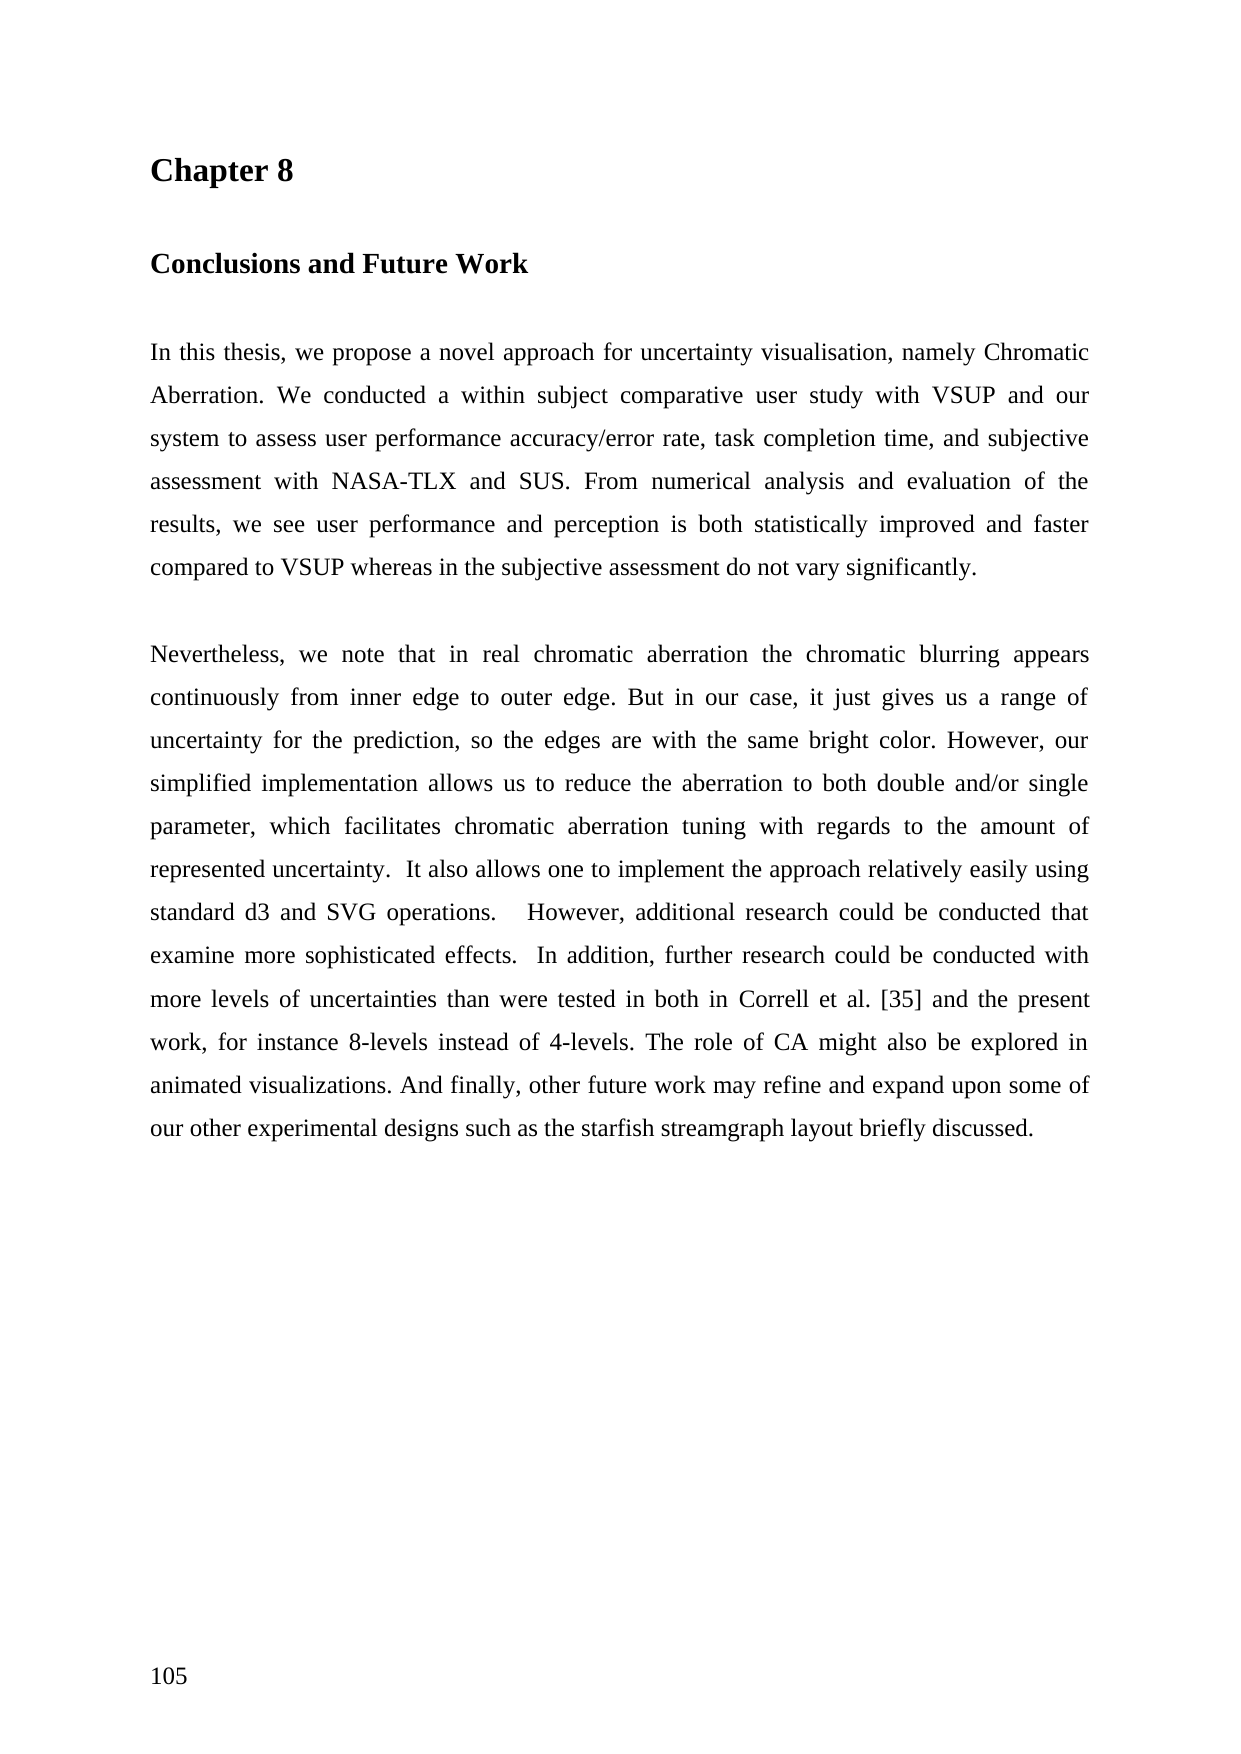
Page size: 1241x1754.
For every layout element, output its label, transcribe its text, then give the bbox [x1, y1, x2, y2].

text In this thesis, we propose a novel approach for uncertainty visualisation, namely Chromatic Aberration. We conducted a within subject comparative user study with VSUP and our system to assess user performance accuracy/error rate, task completion time, and subjective assessment with NASA-TLX and SUS. From numerical analysis and evaluation of the results, we see user performance and perception is both statistically improved and faster compared to VSUP whereas in the subjective assessment do not vary significantly. [150, 337, 1090, 581]
text Conclusions and Future Work [150, 246, 1090, 279]
text Nevertheless, we note that in real chromatic aberration the chromatic blurring appears continuously from inner edge to outer edge. But in our case, it just gives us a range of uncertainty for the prediction, so the edges are with the same bright color. However, our simplified implementation allows us to reduce the aberration to both double and/or single parameter, which facilitates chromatic aberration tuning with regards to the amount of represented uncertainty. It also allows one to implement the approach relatively easily using standard d3 and SVG operations. However, additional research could be conducted that examine more sophisticated effects. In addition, further research could be conducted with more levels of uncertainties than were tested in both in Correll et al. [35] and the present work, for instance 8-levels instead of 4-levels. The role of CA might also be explored in animated visualizations. And finally, other future work may refine and expand upon some of our other experimental designs such as the starfish streamgraph layout briefly discussed. [150, 639, 1090, 1142]
text Chapter 8 [150, 150, 1090, 188]
